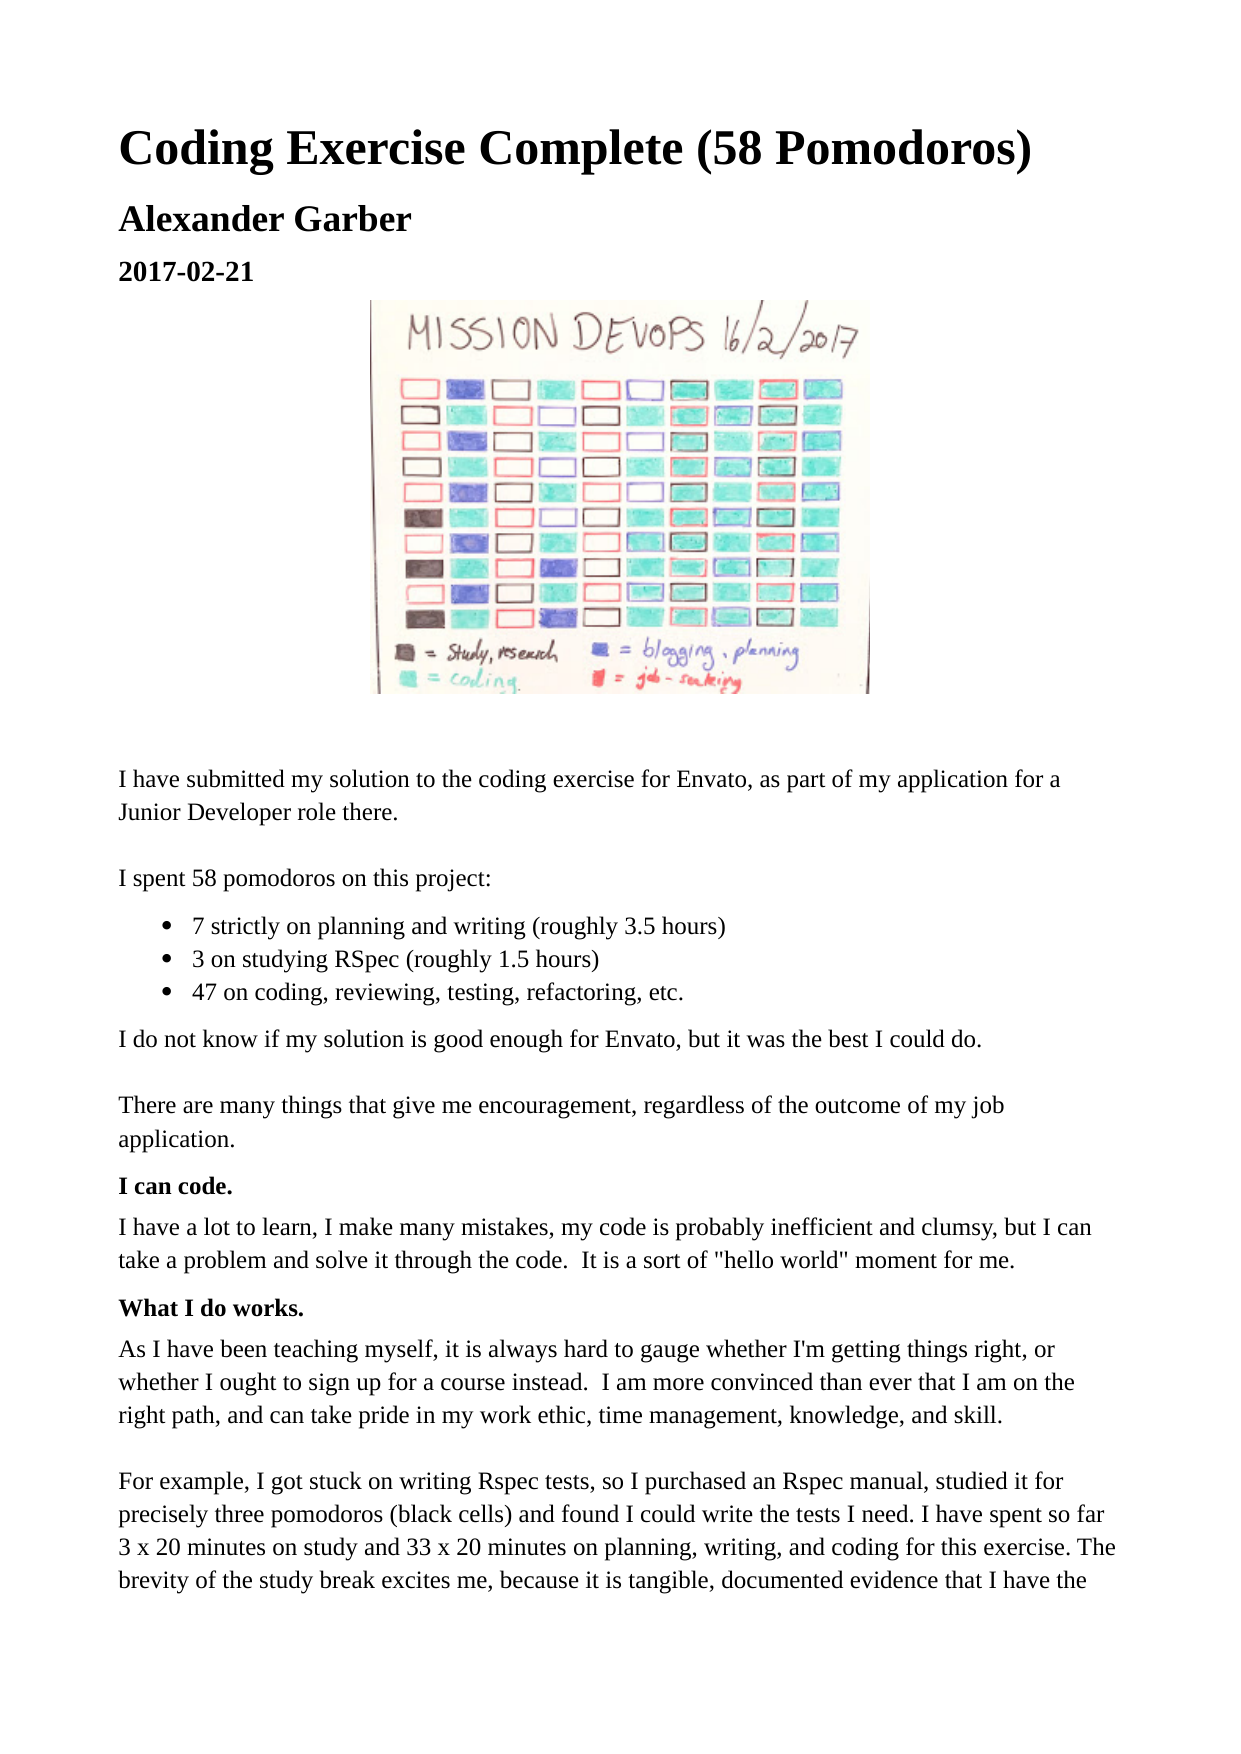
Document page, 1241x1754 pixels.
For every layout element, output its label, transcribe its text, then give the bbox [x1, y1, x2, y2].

subtitle Coding Exercise Complete (58 Pomodoros) [118, 118, 1122, 176]
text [118, 1466, 1122, 1594]
subtitle Alexander Garber [118, 196, 1122, 239]
picture [370, 300, 870, 694]
text I have a lot to learn, I make many mistakes, my code is probably inefficient and clumsy, but I can take a problem and solve it through the code. It is a sort of "hello world" moment for me. [118, 1212, 1122, 1274]
text I do not know if my solution is good enough for Envato, but it was the best I could do. [118, 1024, 1122, 1053]
list 3 on studying RSpec (roughly 1.5 hours) [162, 944, 1122, 973]
text As I have been teaching myself, it is always hard to gauge whether I'm getting things right, or whether I ought to sign up for a course instead. I am more convinced than ever that I am on the right path, and can take pride in my work ethic, time management, knowledge, and skill. [118, 1334, 1122, 1429]
list 47 on coding, reviewing, testing, refactoring, etc. [162, 977, 1122, 1006]
text There are many things that give me encouragement, regardless of the outcome of my job application. [118, 1091, 1122, 1152]
text I have submitted my solution to the coding exercise for Envato, as part of my application for a Junior Developer role there. I spent 58 pomodoros on this project: [118, 698, 1122, 892]
list 7 strictly on planning and writing (roughly 3.5 hours) [162, 911, 1122, 940]
subtitle 2017-02-21 [118, 254, 1122, 288]
subtitle I can code. [118, 1171, 1122, 1200]
subtitle What I do works. [118, 1293, 1122, 1322]
